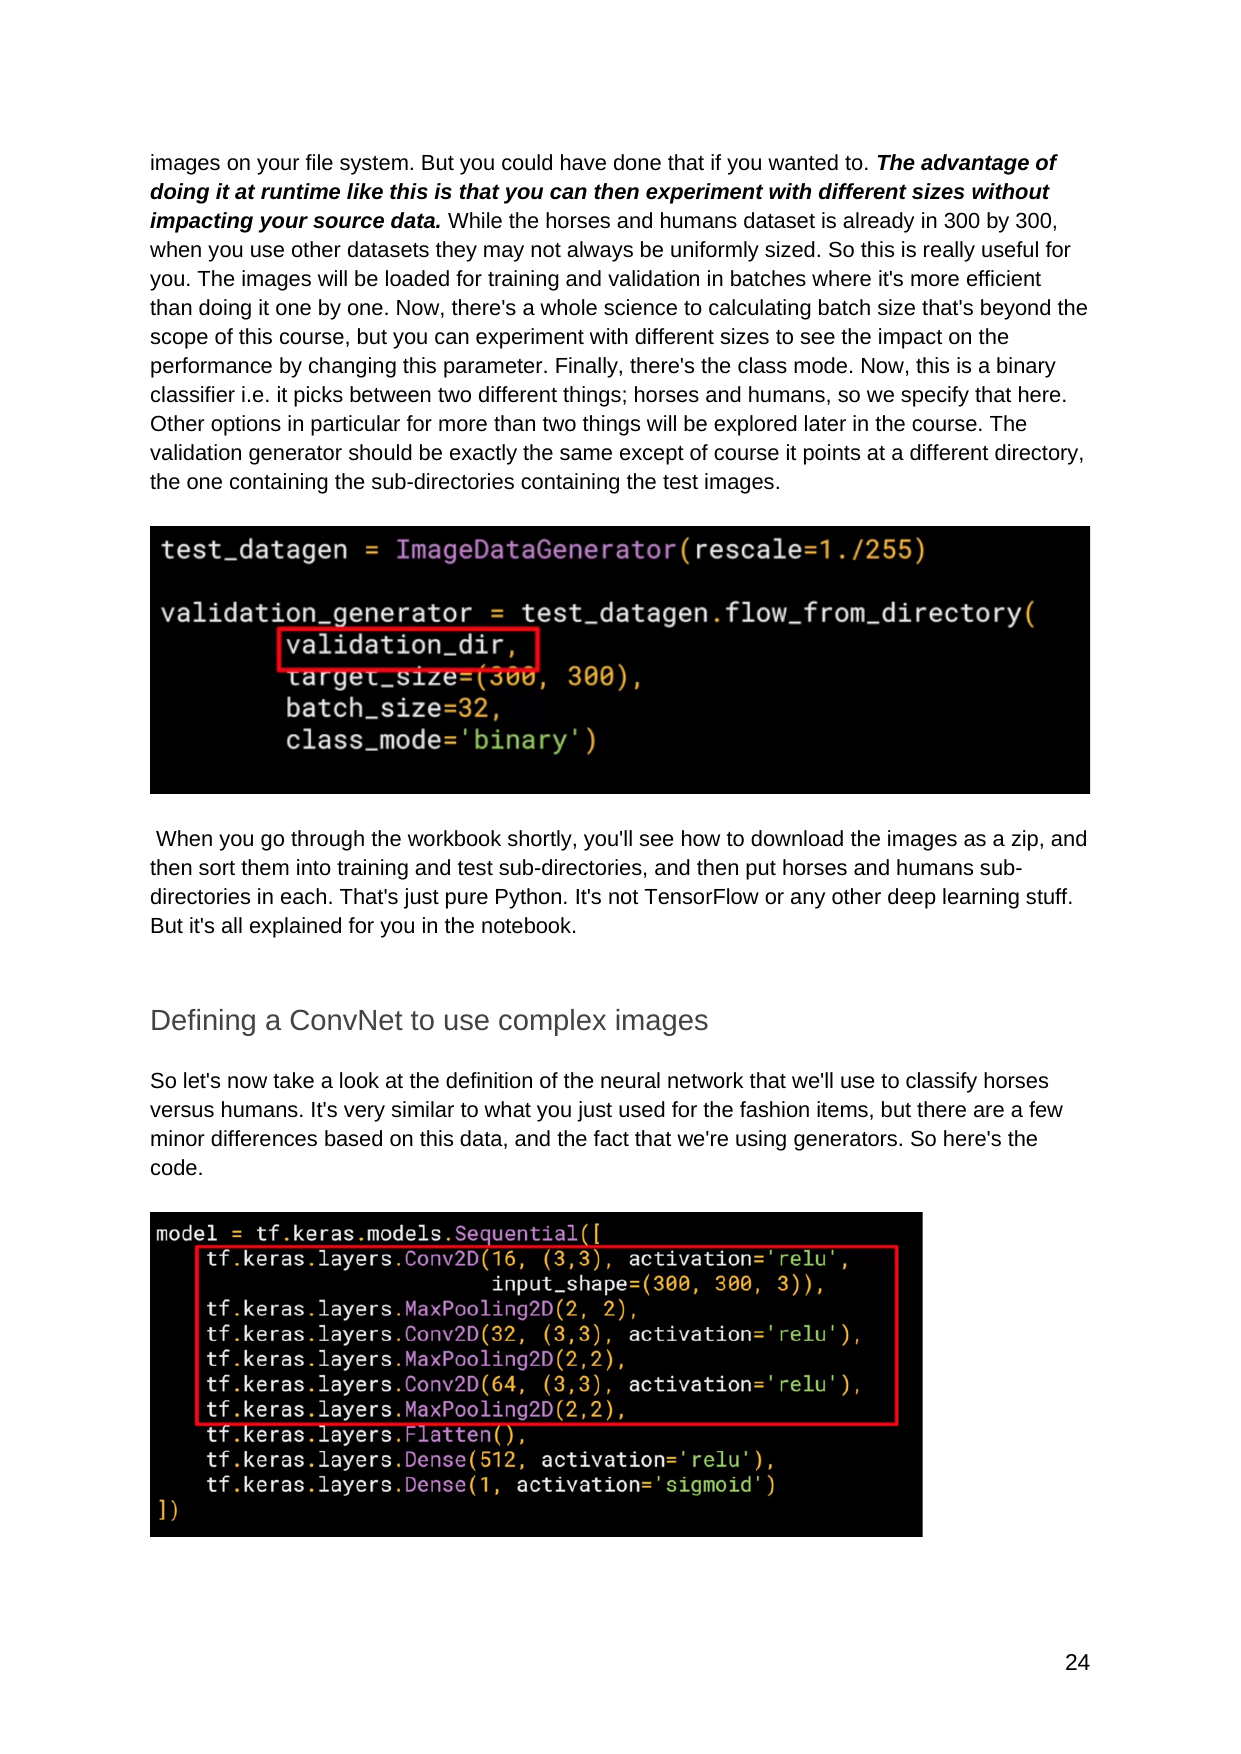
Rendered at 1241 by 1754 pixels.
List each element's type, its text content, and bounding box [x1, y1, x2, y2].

text So let's now take a look at the definition of the neural network that we'll use to classify horses versus humans. It's very similar to what you just used for the fashion items, but there are a few minor differences based on this data, and the fact that we're using generators. So here's the code. [150, 1068, 1090, 1180]
picture [150, 1212, 923, 1537]
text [150, 150, 1090, 494]
text When you go through the workbook shortly, you'll see how to download the images as a zip, and then sort them into training and test sub-directories, and then put horses and humans sub-directories in each. That's just pure Python. It's not TensorFlow or any other deep learning stuff. But it's all explained for you in the notebook. [150, 826, 1090, 938]
picture [150, 526, 1091, 794]
subtitle Defining a ConvNet to use complex images [150, 1003, 1090, 1037]
